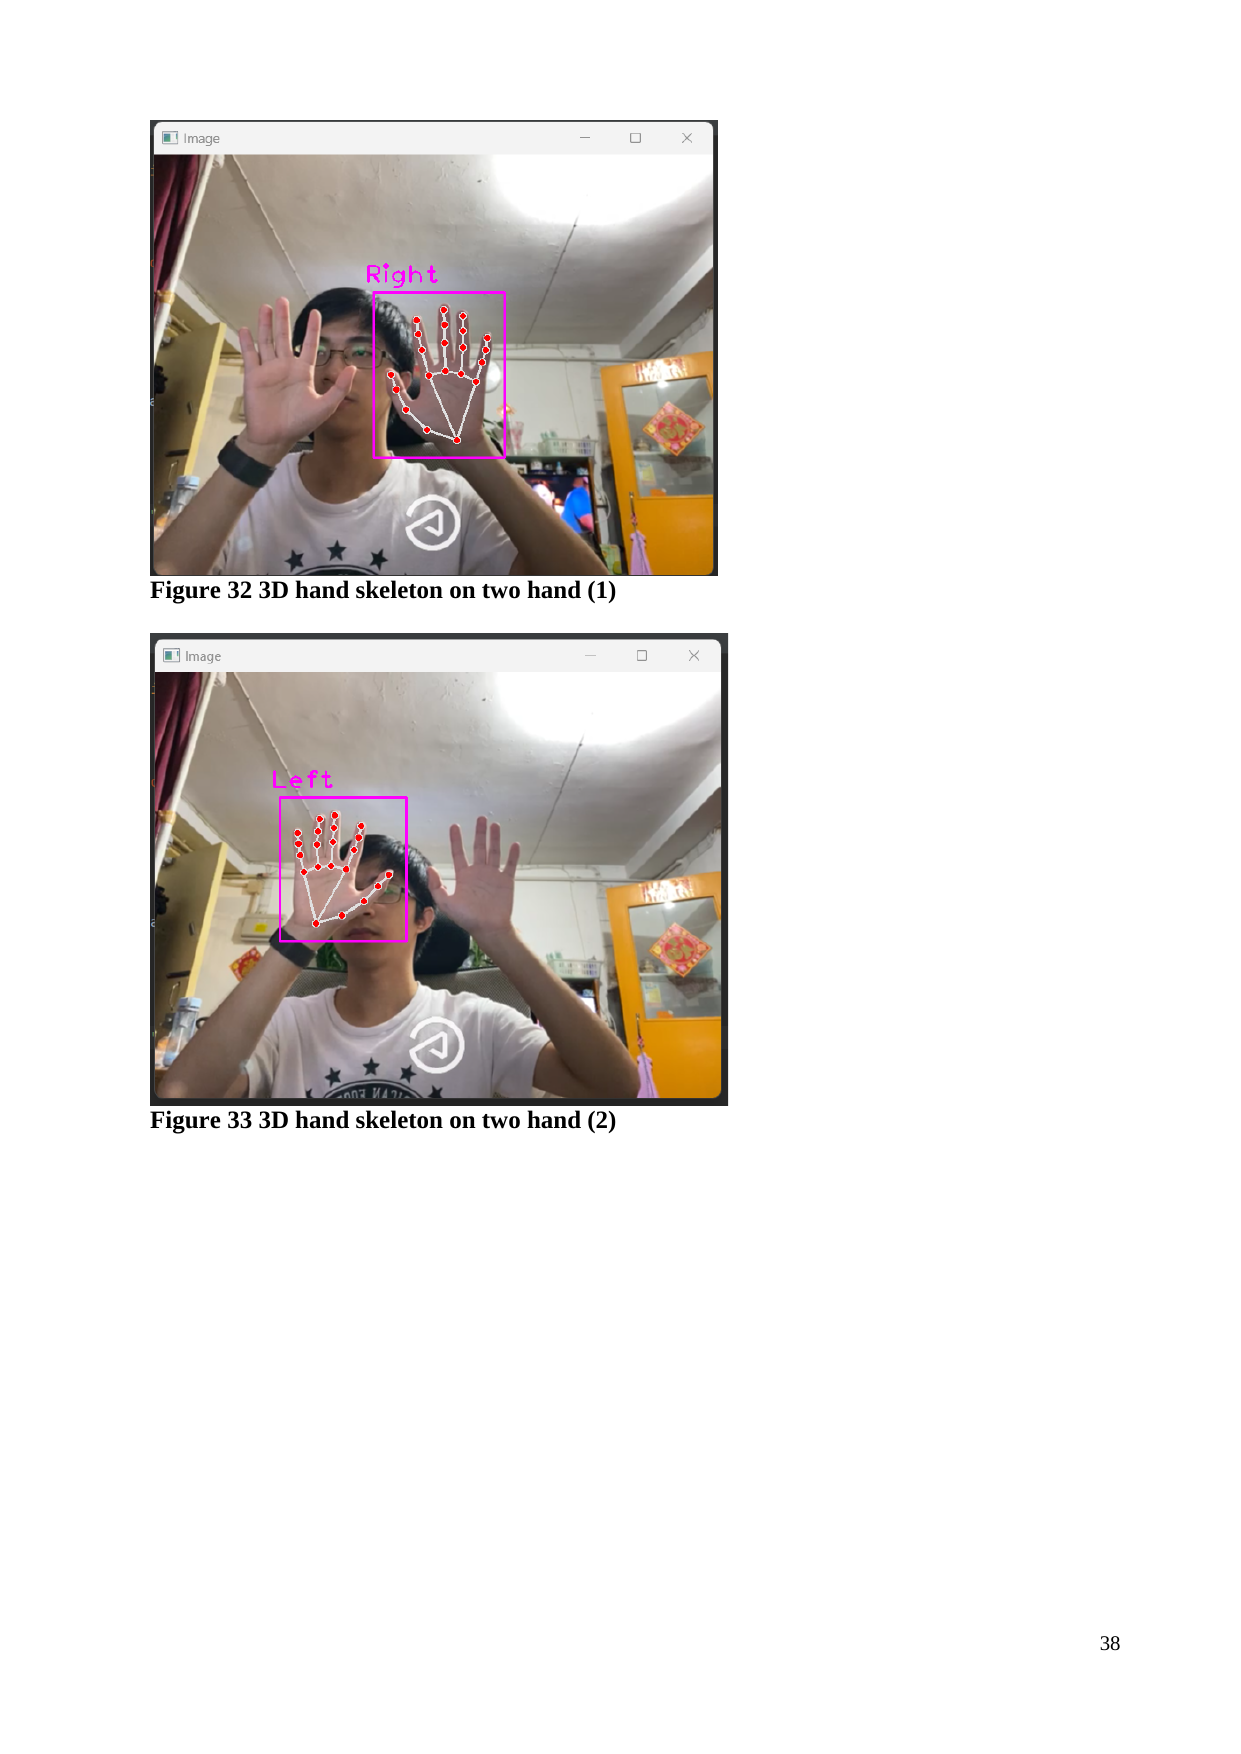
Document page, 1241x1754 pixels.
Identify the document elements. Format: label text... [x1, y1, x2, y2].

text Figure 32 3D hand skeleton on two hand (1) [150, 576, 1120, 604]
text Figure 33 3D hand skeleton on two hand (2) [150, 1105, 1120, 1134]
picture [150, 120, 718, 576]
picture [150, 633, 729, 1106]
